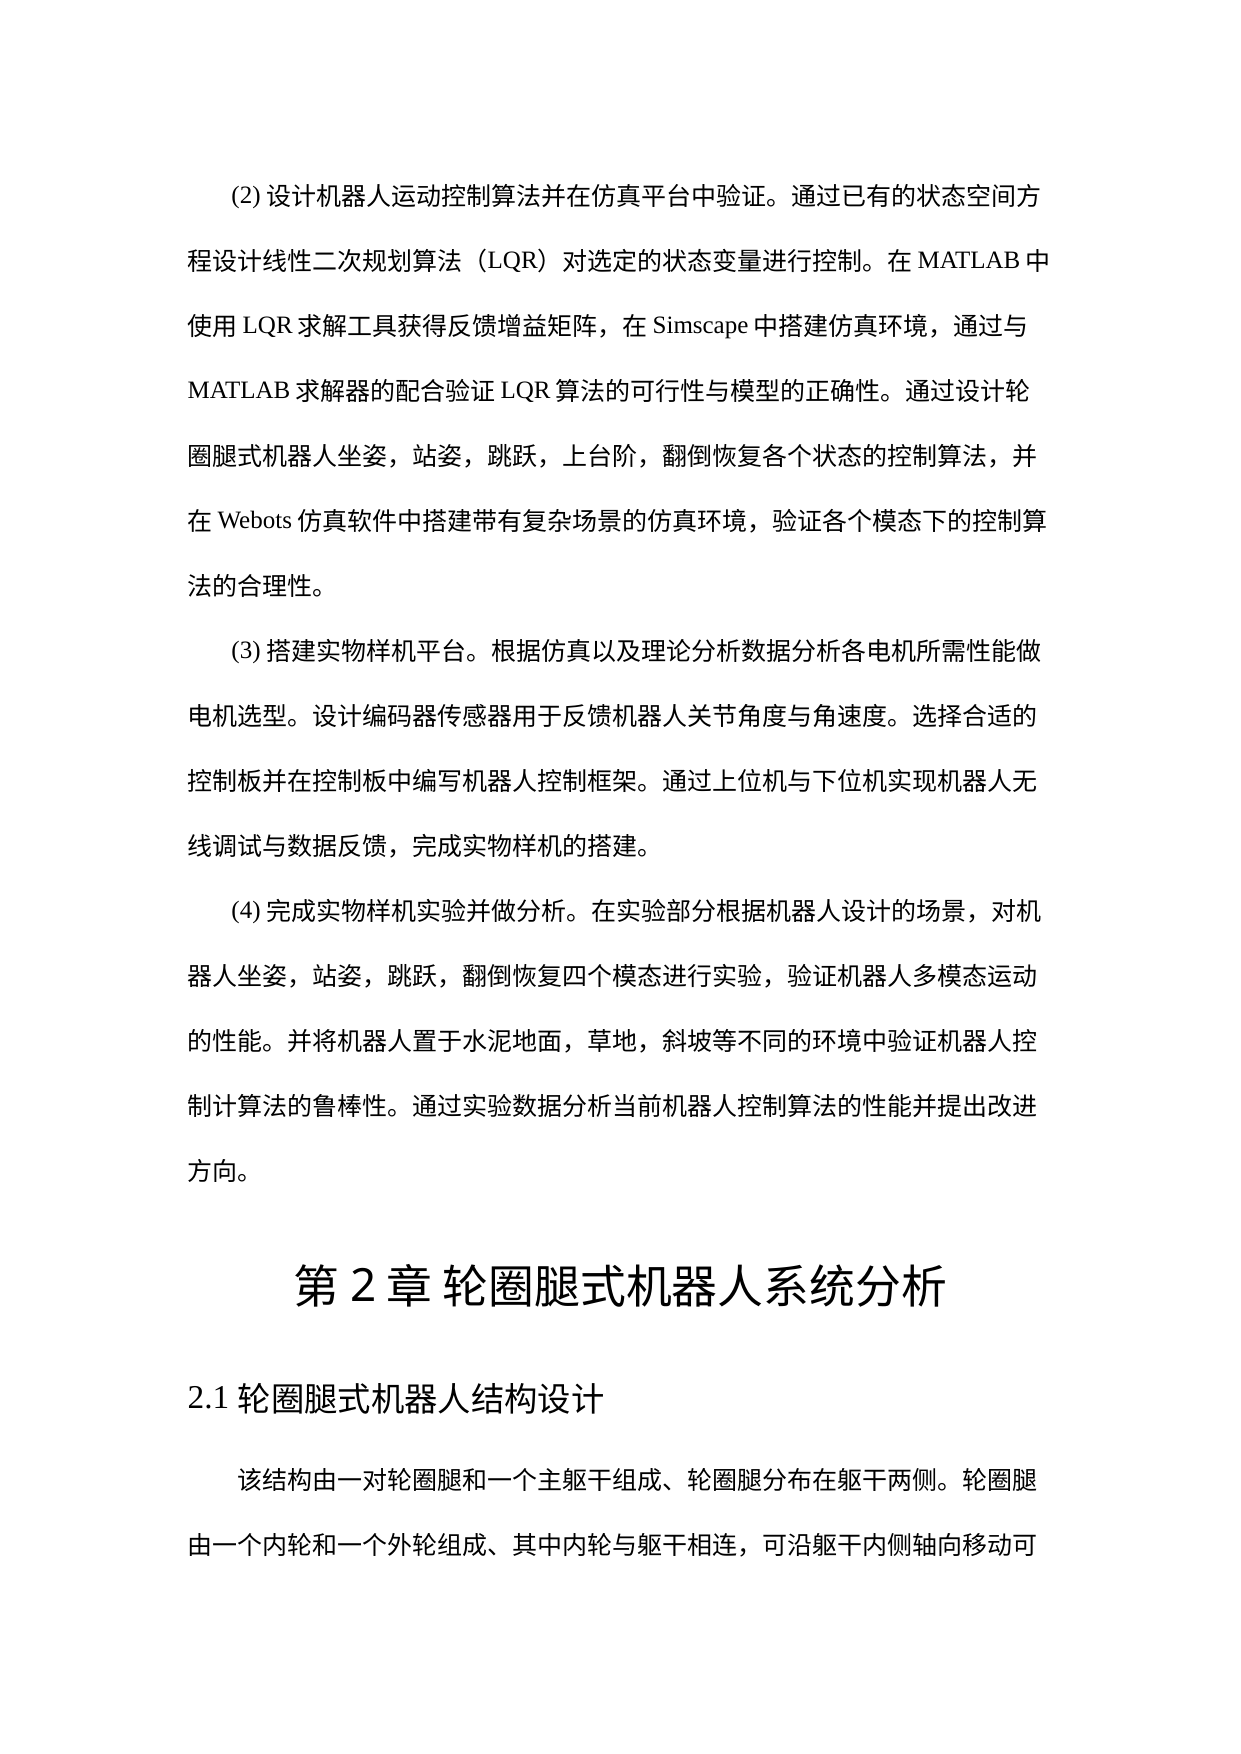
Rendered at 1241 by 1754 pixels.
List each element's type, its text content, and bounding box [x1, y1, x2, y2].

text (2) 设计机器人运动控制算法并在仿真平台中验证。通过已有的状态空间方程设计线性二次规划算法（LQR）对选定的状态变量进行控制。在MATLAB中使用LQR求解工具获得反馈增益矩阵，在Simscape中搭建仿真环境，通过与MATLAB求解器的配合验证LQR算法的可行性与模型的正确性。通过设计轮圈腿式机器人坐姿，站姿，跳跃，上台阶，翻倒恢复各个状态的控制算法，并在Webots仿真软件中搭建带有复杂场景的仿真环境，验证各个模态下的控制算法的合理性。 [187, 162, 1053, 617]
subtitle 轮圈腿式机器人结构设计 [187, 1364, 1053, 1429]
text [187, 1446, 1053, 1576]
text (3) 搭建实物样机平台。根据仿真以及理论分析数据分析各电机所需性能做电机选型。设计编码器传感器用于反馈机器人关节角度与角速度。选择合适的控制板并在控制板中编写机器人控制框架。通过上位机与下位机实现机器人无线调试与数据反馈，完成实物样机的搭建。 [187, 617, 1053, 877]
text (4) 完成实物样机实验并做分析。在实验部分根据机器人设计的场景，对机器人坐姿，站姿，跳跃，翻倒恢复四个模态进行实验，验证机器人多模态运动的性能。并将机器人置于水泥地面，草地，斜坡等不同的环境中验证机器人控制计算法的鲁棒性。通过实验数据分析当前机器人控制算法的性能并提出改进方向。 [187, 877, 1053, 1202]
subtitle 轮圈腿式机器人系统分析 [187, 1234, 1053, 1332]
